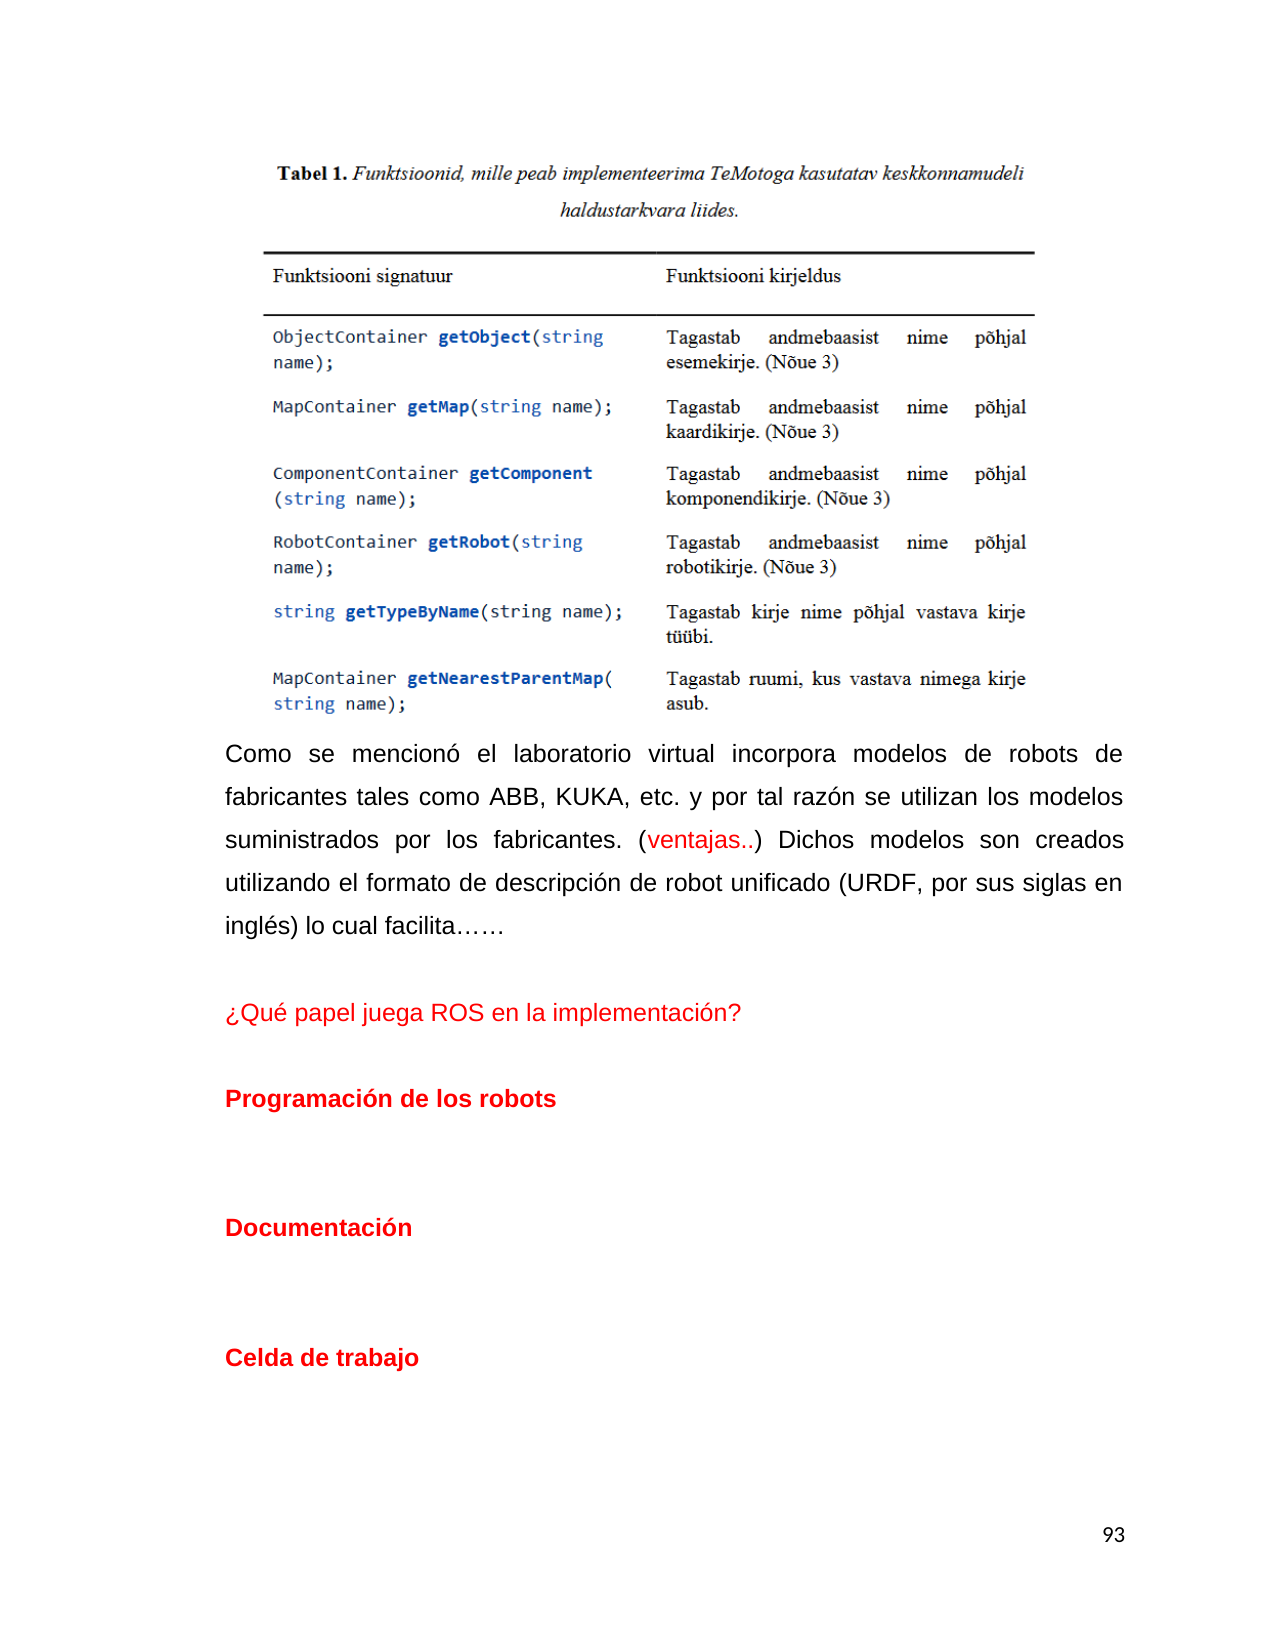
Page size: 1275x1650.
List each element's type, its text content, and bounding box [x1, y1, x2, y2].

text Programación de los robots [225, 1084, 1125, 1112]
picture [225, 150, 1125, 725]
text Como se mencionó el laboratorio virtual incorpora modelos de robots de fabricantes tales como ABB, KUKA, etc. y por tal razón se utilizan los modelos suministrados por los fabricantes. (ventajas..) Dichos modelos son creados utilizando el formato de descripción de robot unificado (URDF, por sus siglas en inglés) lo cual facilita…… [225, 739, 1125, 940]
text Celda de trabajo [225, 1342, 1125, 1371]
text Documentación [225, 1213, 1125, 1242]
text ¿Qué papel juega ROS en la implementación? [225, 997, 1125, 1026]
